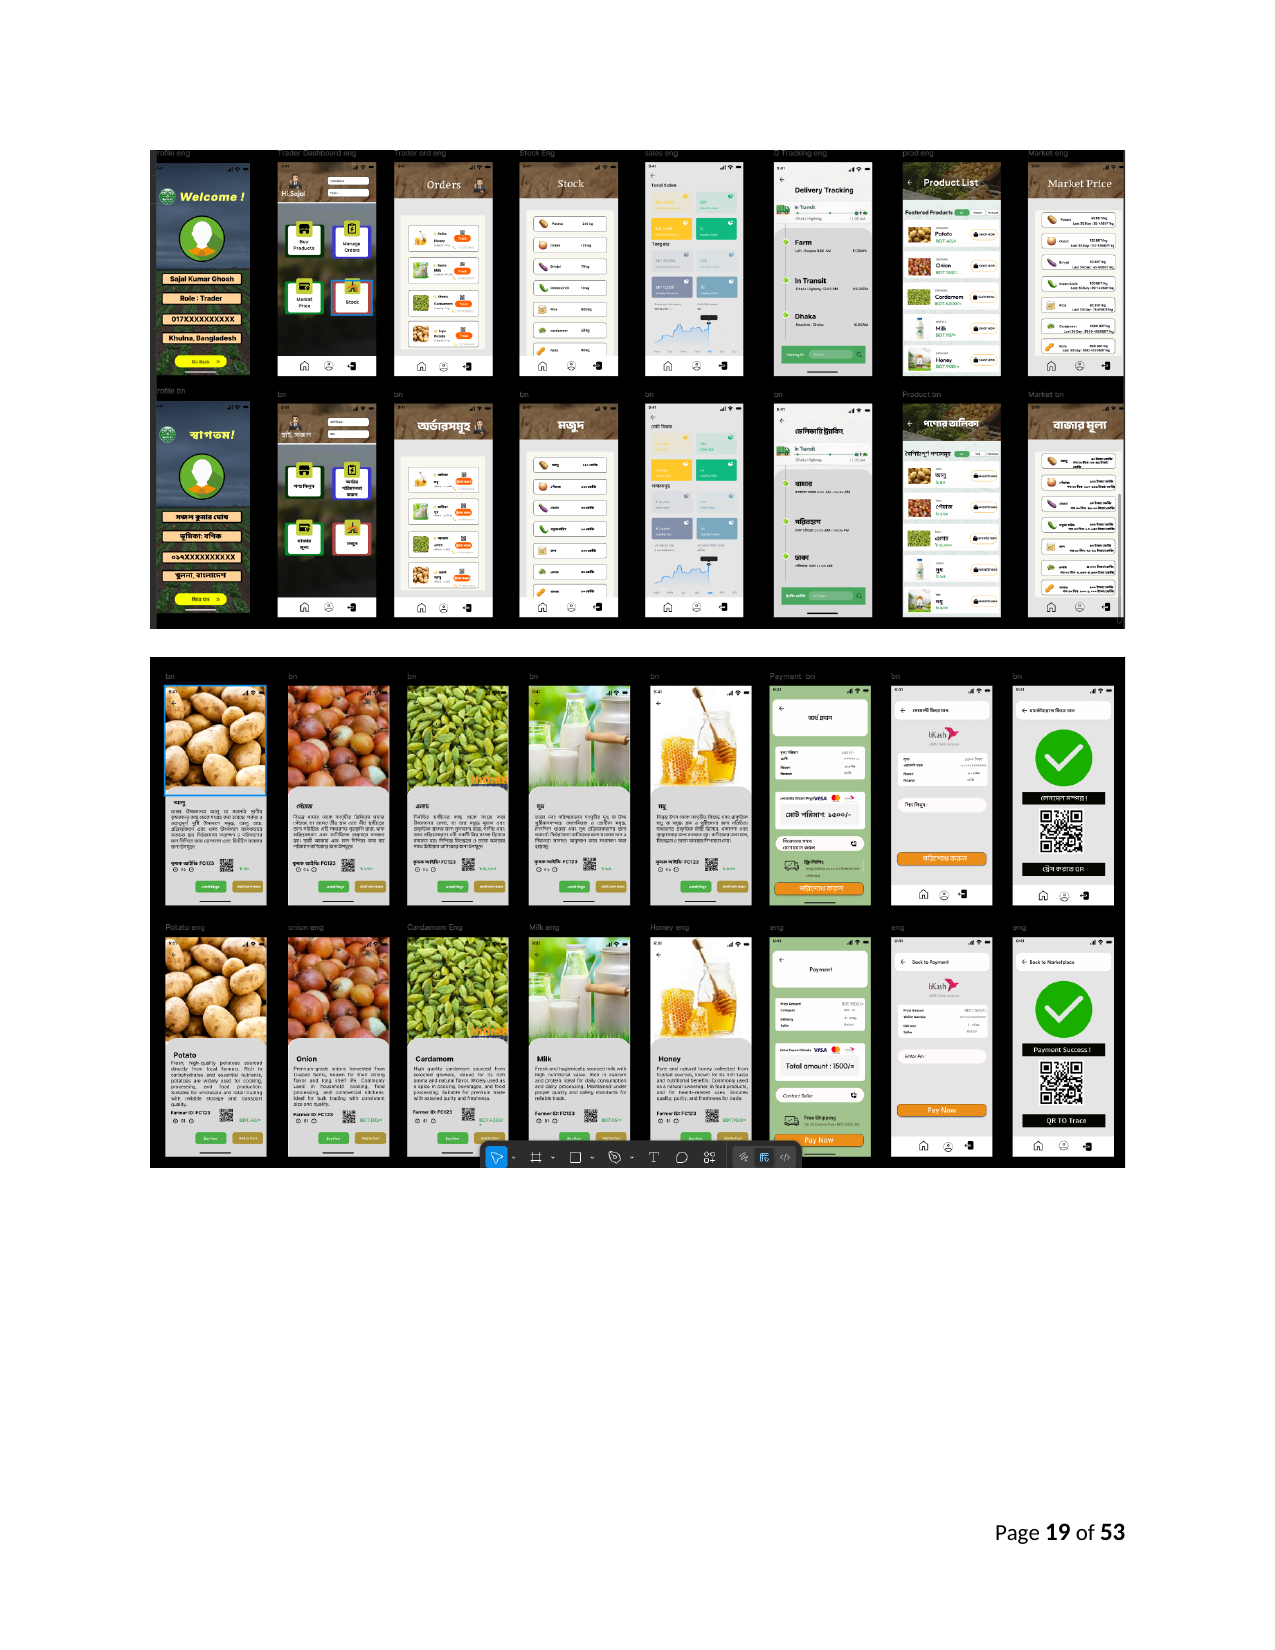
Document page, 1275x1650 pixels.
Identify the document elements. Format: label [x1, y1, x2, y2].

picture [150, 150, 1125, 629]
picture [150, 657, 1125, 1168]
